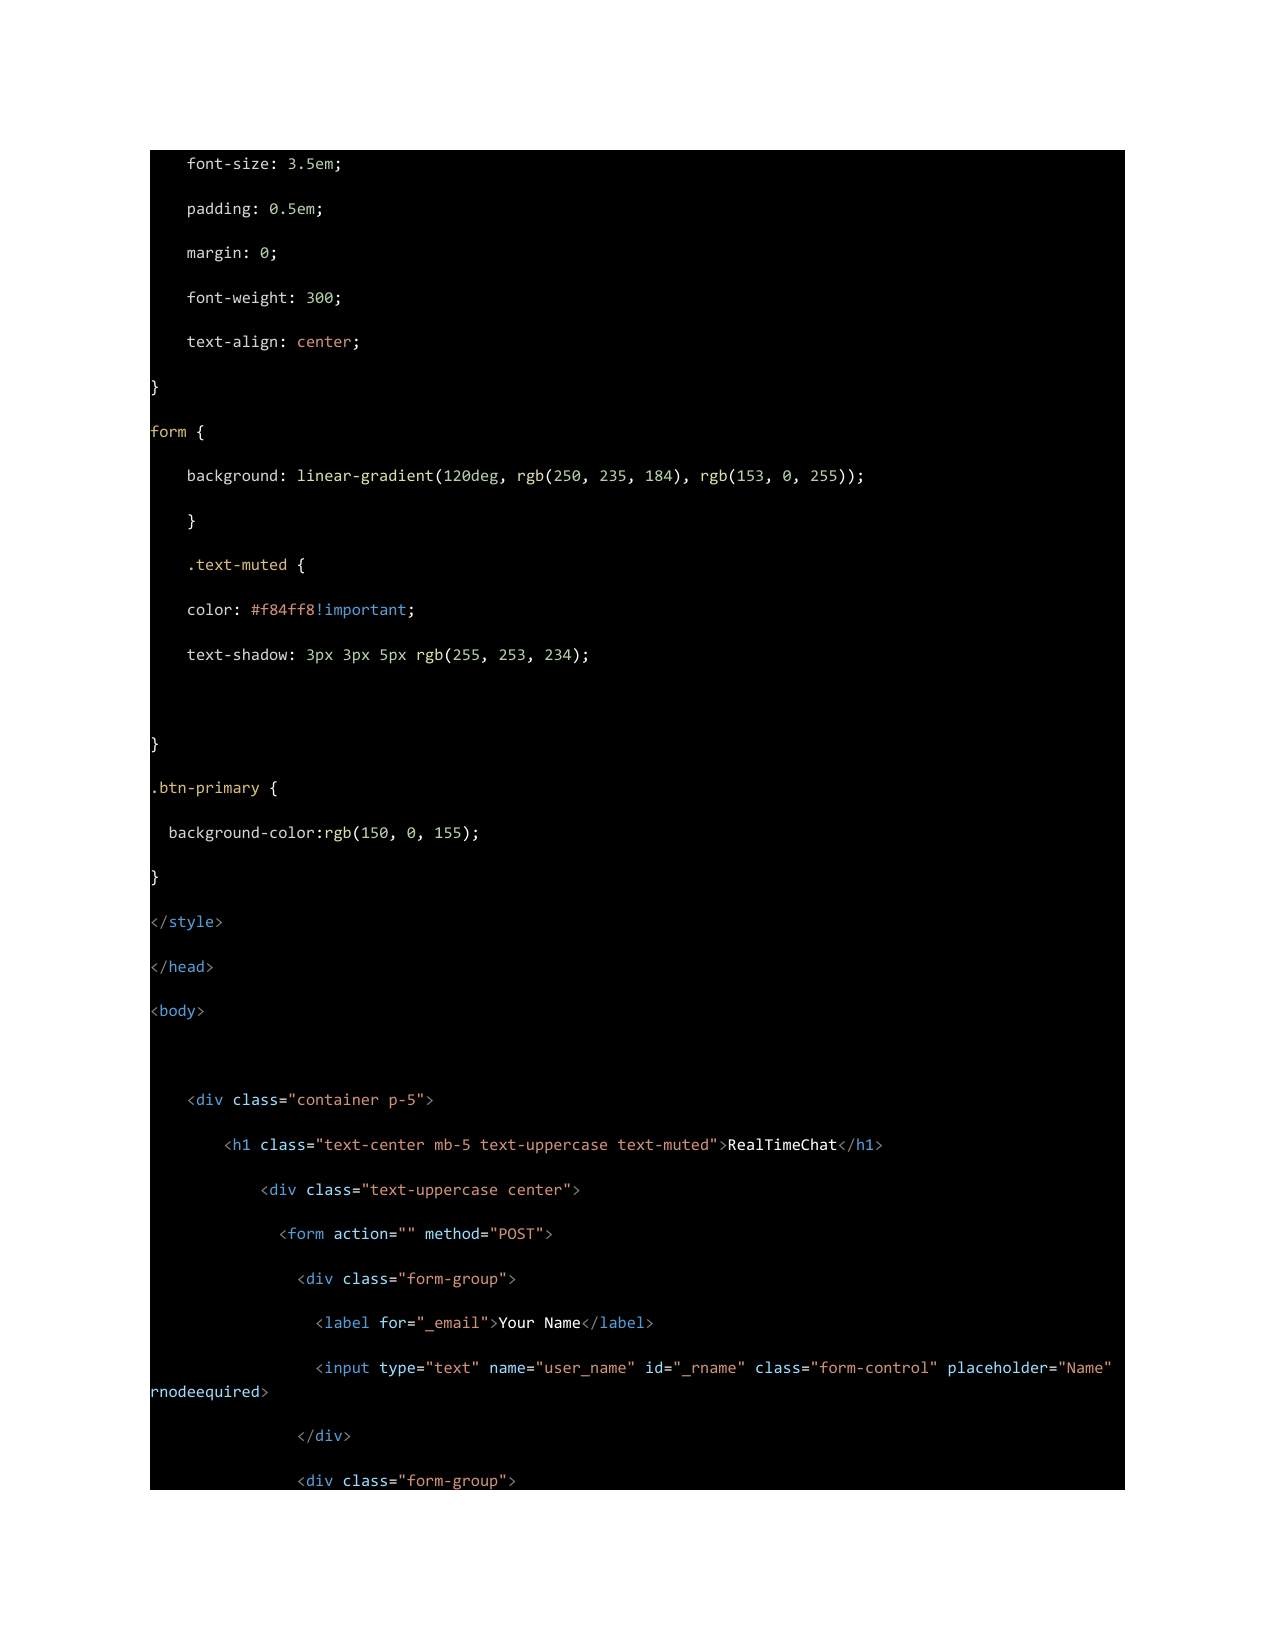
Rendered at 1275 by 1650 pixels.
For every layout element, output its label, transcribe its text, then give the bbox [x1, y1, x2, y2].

text padding: 0.5em; [150, 194, 1125, 218]
text text-align: center; [150, 328, 1125, 352]
text <input type="text" name="user_name" id="_rname" class="form-control" placeholder="Name" rnodeequired> [150, 1354, 1125, 1401]
text </div> [150, 1422, 1125, 1446]
text <body> [150, 997, 1125, 1021]
text background: linear-gradient(120deg, rgb(250, 235, 184), rgb(153, 0, 255)); [150, 462, 1125, 486]
text color: #f84ff8!important; [150, 596, 1125, 619]
text <label for="_email">Your Name</label> [150, 1309, 1125, 1333]
text text-shadow: 3px 3px 5px rgb(255, 253, 234); [150, 640, 1125, 664]
text <div class="text-uppercase center"> [150, 1175, 1125, 1199]
text <form action="" method="POST"> [150, 1220, 1125, 1244]
text <div class="container p-5"> [150, 1086, 1125, 1110]
text font-size: 3.5em; [150, 150, 1125, 174]
text </head> [150, 952, 1125, 976]
text form { [150, 417, 1125, 441]
text <div class="form-group"> [150, 1264, 1125, 1288]
text } [150, 507, 1125, 530]
text margin: 0; [150, 239, 1125, 263]
text .text-muted { [150, 551, 1125, 575]
text font-weight: 300; [150, 284, 1125, 307]
text <div class="form-group"> [150, 1467, 1125, 1490]
text } [150, 863, 1125, 887]
text background-color:rgb(150, 0, 155); [150, 819, 1125, 842]
text <h1 class="text-center mb-5 text-uppercase text-muted">RealTimeChat</h1> [150, 1131, 1125, 1154]
text </style> [150, 908, 1125, 932]
text } [150, 729, 1125, 753]
text .btn-primary { [150, 774, 1125, 798]
text } [150, 373, 1125, 397]
